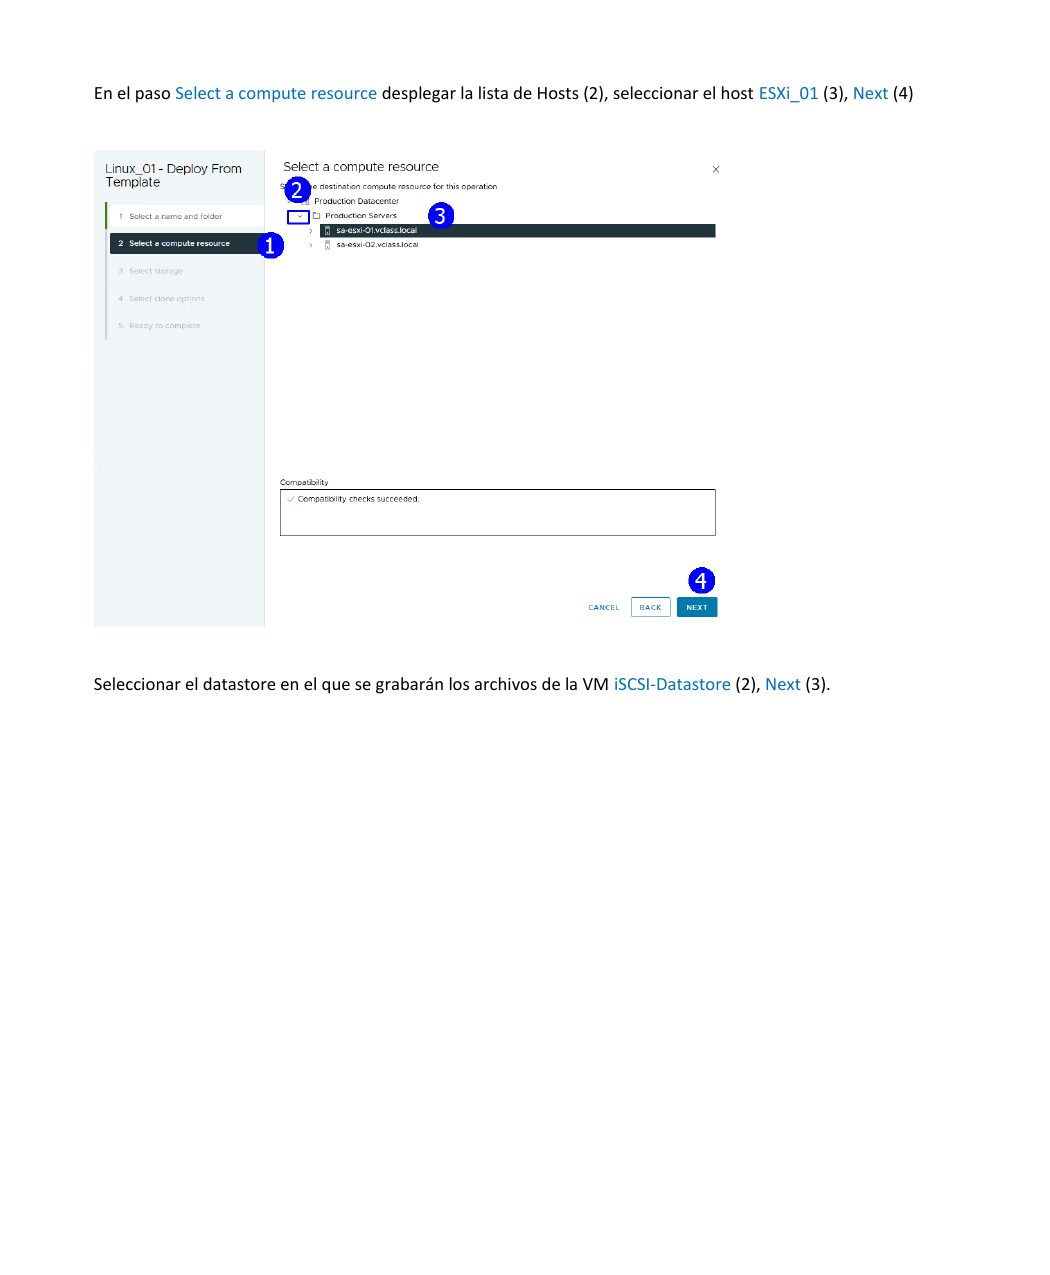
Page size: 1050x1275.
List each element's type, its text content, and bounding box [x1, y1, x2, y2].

picture [93, 150, 727, 627]
text Seleccionar el datastore en el que se grabarán los archivos de la VM iSCSI-Datastore (2), Next (3). [94, 672, 977, 695]
text En el paso Select a compute resource desplegar la lista de Hosts (2), seleccionar el host ESXi_01 (3), Next (4) [94, 81, 977, 104]
